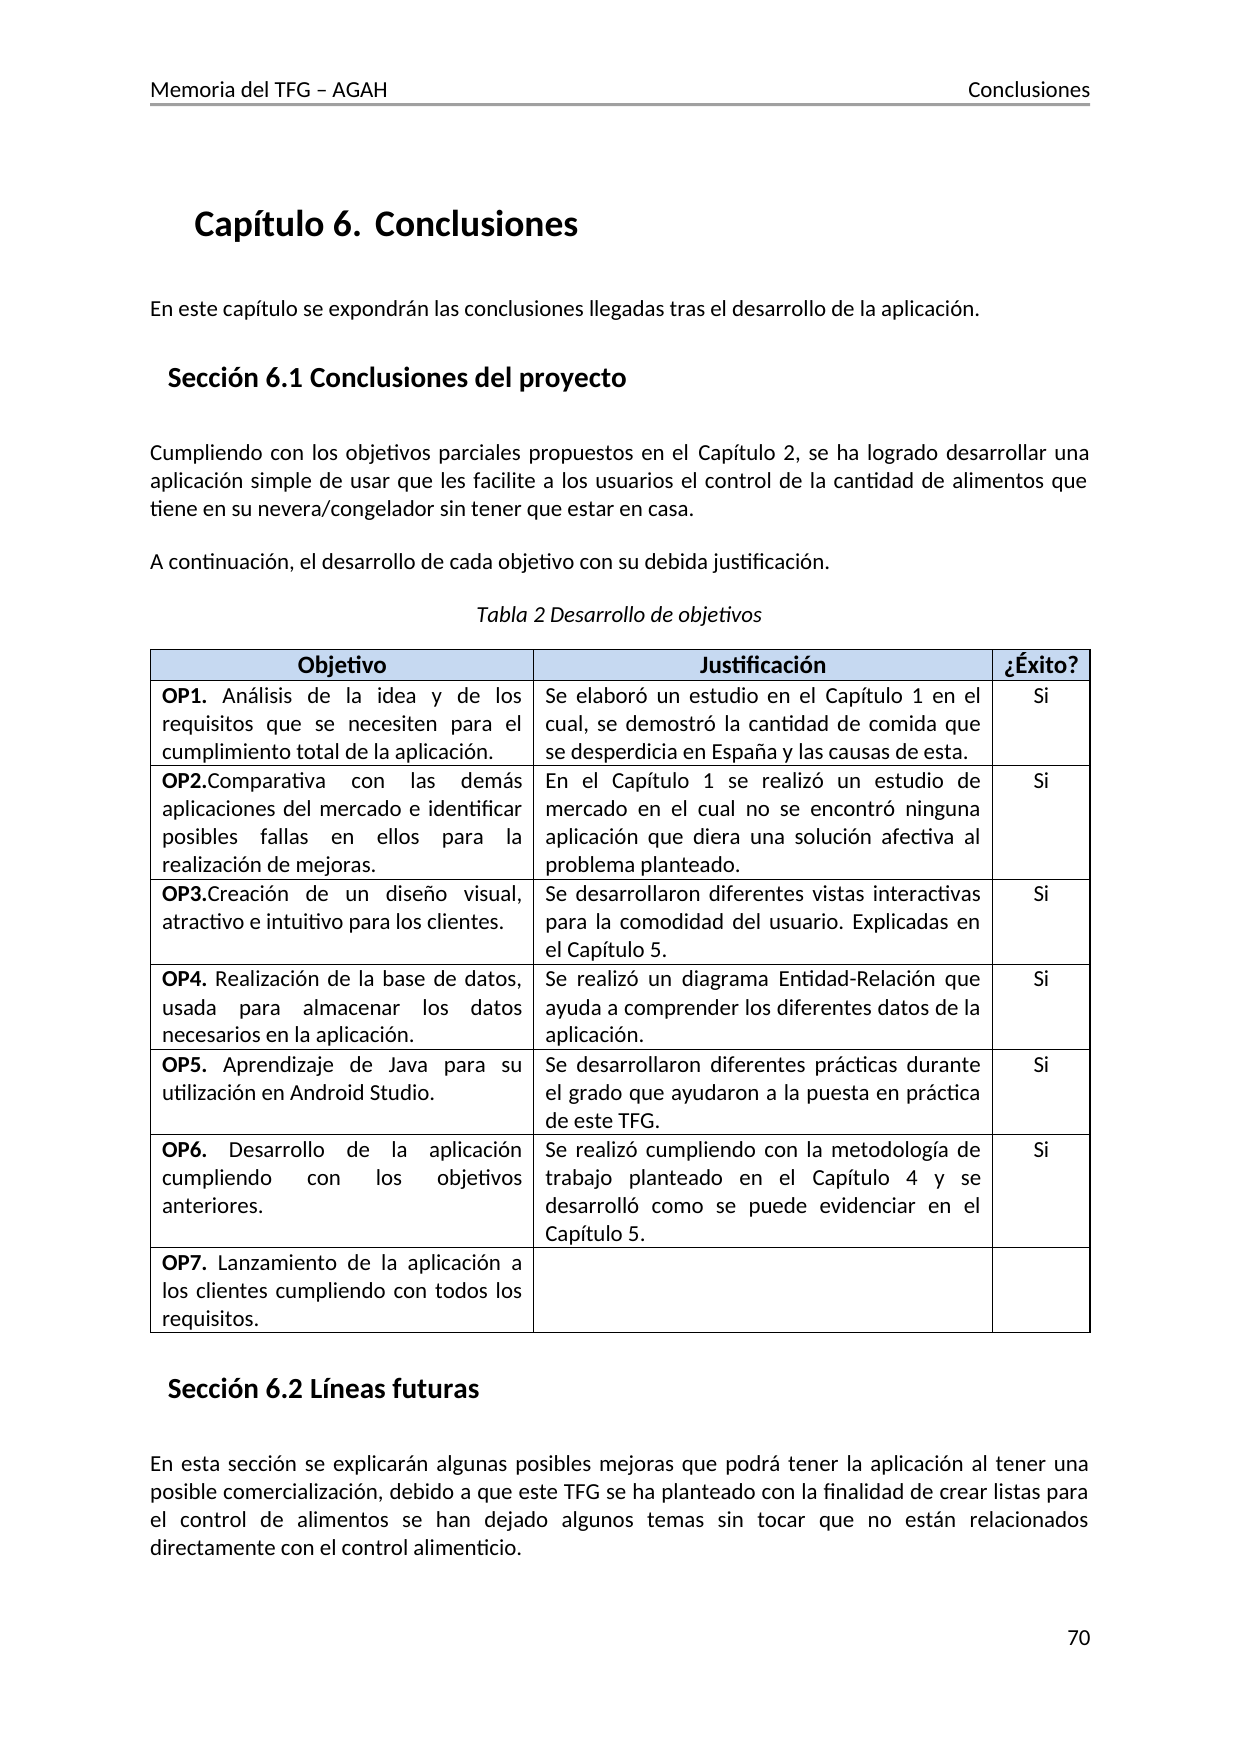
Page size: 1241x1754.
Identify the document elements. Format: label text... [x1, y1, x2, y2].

table_cell Si [993, 1050, 1089, 1134]
table_cell OP3.Creación de un diseño visual, atractivo e intuitivo para los clientes. [151, 880, 533, 963]
table_header Objetivo [151, 650, 533, 680]
table_header ¿Éxito? [993, 650, 1089, 680]
table_cell Si [993, 681, 1089, 765]
table_cell Se desarrollaron diferentes vistas interactivas para la comodidad del usuario. Explicadas en el Capítulo 5. [534, 880, 992, 963]
table_cell En el Capítulo 1 se realizó un estudio de mercado en el cual no se encontró ninguna aplicación que diera una solución afectiva al problema planteado. [534, 766, 992, 878]
table_cell OP6. Desarrollo de la aplicación cumpliendo con los objetivos anteriores. [151, 1135, 533, 1247]
table_cell OP7. Lanzamiento de la aplicación a los clientes cumpliendo con todos los requisitos. [151, 1248, 533, 1332]
table_cell Si [993, 1135, 1089, 1247]
table_cell OP2.Comparativa con las demás aplicaciones del mercado e identificar posibles fallas en ellos para la realización de mejoras. [151, 766, 533, 878]
table_cell Si [993, 880, 1089, 963]
table_cell [993, 1248, 1089, 1332]
subtitle Conclusiones del proyecto [168, 359, 1090, 395]
subtitle Líneas futuras [168, 1371, 1090, 1406]
subtitle Conclusiones [194, 200, 1090, 246]
text En esta sección se explicarán algunas posibles mejoras que podrá tener la aplicación al tener una posible comercialización, debido a que este TFG se ha planteado con la finalidad de crear listas para el control de alimentos se han dejado algunos temas sin tocar que no están relacionados directamente con el control alimenticio. [150, 1449, 1090, 1561]
table_cell Si [993, 965, 1089, 1049]
text En este capítulo se expondrán las conclusiones llegadas tras el desarrollo de la aplicación. [150, 294, 1090, 322]
text Tabla 2 Desarrollo de objetivos [150, 600, 1090, 628]
table_header Justificación [534, 650, 992, 680]
table_cell OP5. Aprendizaje de Java para su utilización en Android Studio. [151, 1050, 533, 1134]
table_cell OP1. Análisis de la idea y de los requisitos que se necesiten para el cumplimiento total de la aplicación. [151, 681, 533, 765]
table_cell Se desarrollaron diferentes prácticas durante el grado que ayudaron a la puesta en práctica de este TFG. [534, 1050, 992, 1134]
table_cell Se realizó cumpliendo con la metodología de trabajo planteado en el Capítulo 4 y se desarrolló como se puede evidenciar en el Capítulo 5. [534, 1135, 992, 1247]
text A continuación, el desarrollo de cada objetivo con su debida justificación. [150, 547, 1090, 575]
table_cell [534, 1248, 992, 1332]
table_cell Si [993, 766, 1089, 878]
table_cell Se elaboró un estudio en el Capítulo 1 en el cual, se demostró la cantidad de comida que se desperdicia en España y las causas de esta. [534, 681, 992, 765]
table_cell OP4. Realización de la base de datos, usada para almacenar los datos necesarios en la aplicación. [151, 965, 533, 1049]
table_cell Se realizó un diagrama Entidad-Relación que ayuda a comprender los diferentes datos de la aplicación. [534, 965, 992, 1049]
text Cumpliendo con los objetivos parciales propuestos en el Capítulo 2, se ha logrado desarrollar una aplicación simple de usar que les facilite a los usuarios el control de la cantidad de alimentos que tiene en su nevera/congelador sin tener que estar en casa. [150, 438, 1090, 522]
